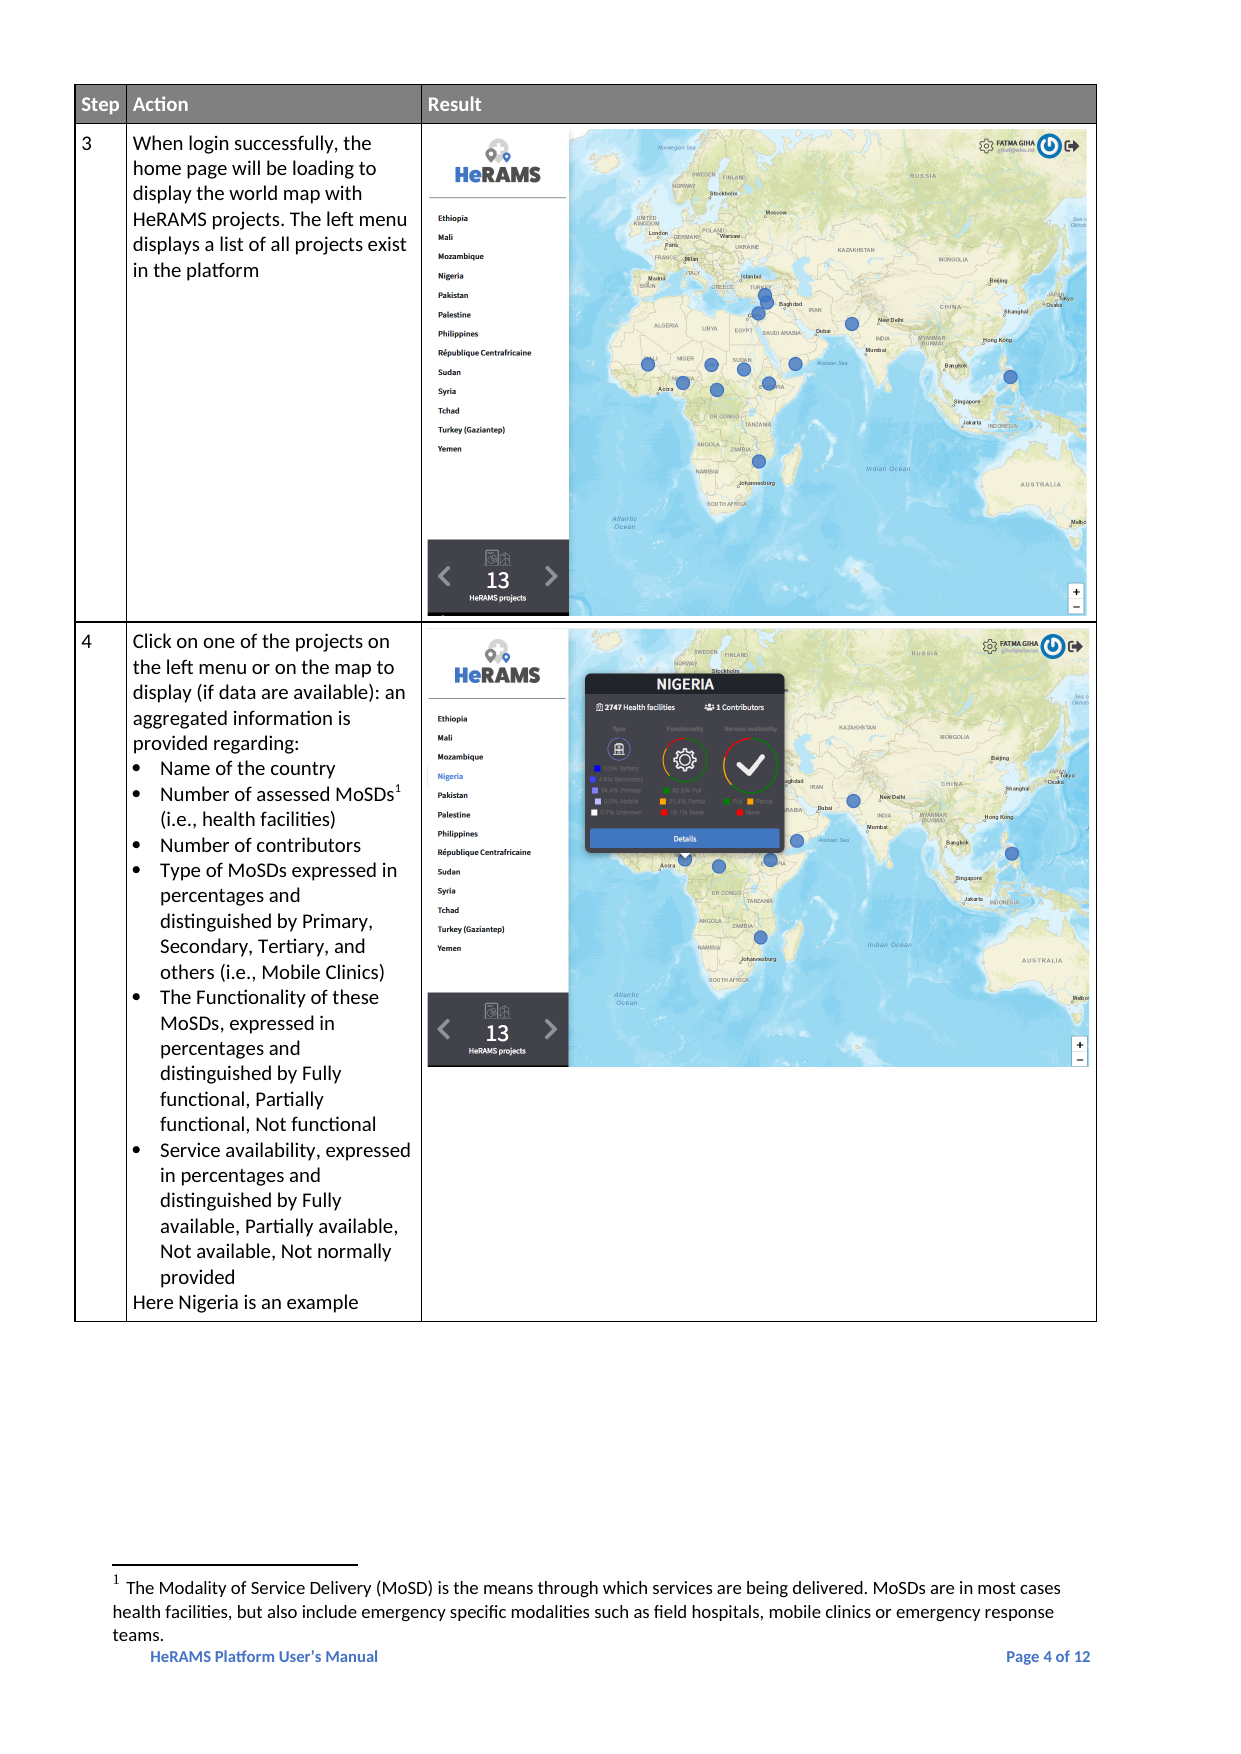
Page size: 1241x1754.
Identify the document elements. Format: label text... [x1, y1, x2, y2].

table_cell When login successfully, the home page will be loading to display the world map with HeRAMS projects. The left menu displays a list of all projects exist in the platform [127, 124, 421, 621]
table_cell [422, 623, 1096, 1321]
table_header Action [127, 85, 421, 123]
table_cell Click on one of the projects on the left menu or on the map to display (if data are available): an aggregated information is provided regarding: Name of the country Number of assessed MoSDs (i.e., health facilities) Number of contributors Type of MoSDs expressed in percentages and distinguished by Primary, Secondary, Tertiary, and others (i.e., Mobile Clinics) The Functionality of these MoSDs, expressed in percentages and distinguished by Fully functional, Partially functional, Not functional Service availability, expressed in percentages and distinguished by Fully available, Partially available, Not available, Not normally provided Here Nigeria is an example [127, 623, 421, 1321]
picture [427, 129, 1087, 616]
picture [427, 628, 1090, 1067]
table_cell 4 [76, 623, 126, 1321]
table_cell [422, 124, 1096, 621]
table_header Step [76, 85, 126, 123]
table_cell 3 [76, 124, 126, 621]
table_header Result [422, 85, 1096, 123]
